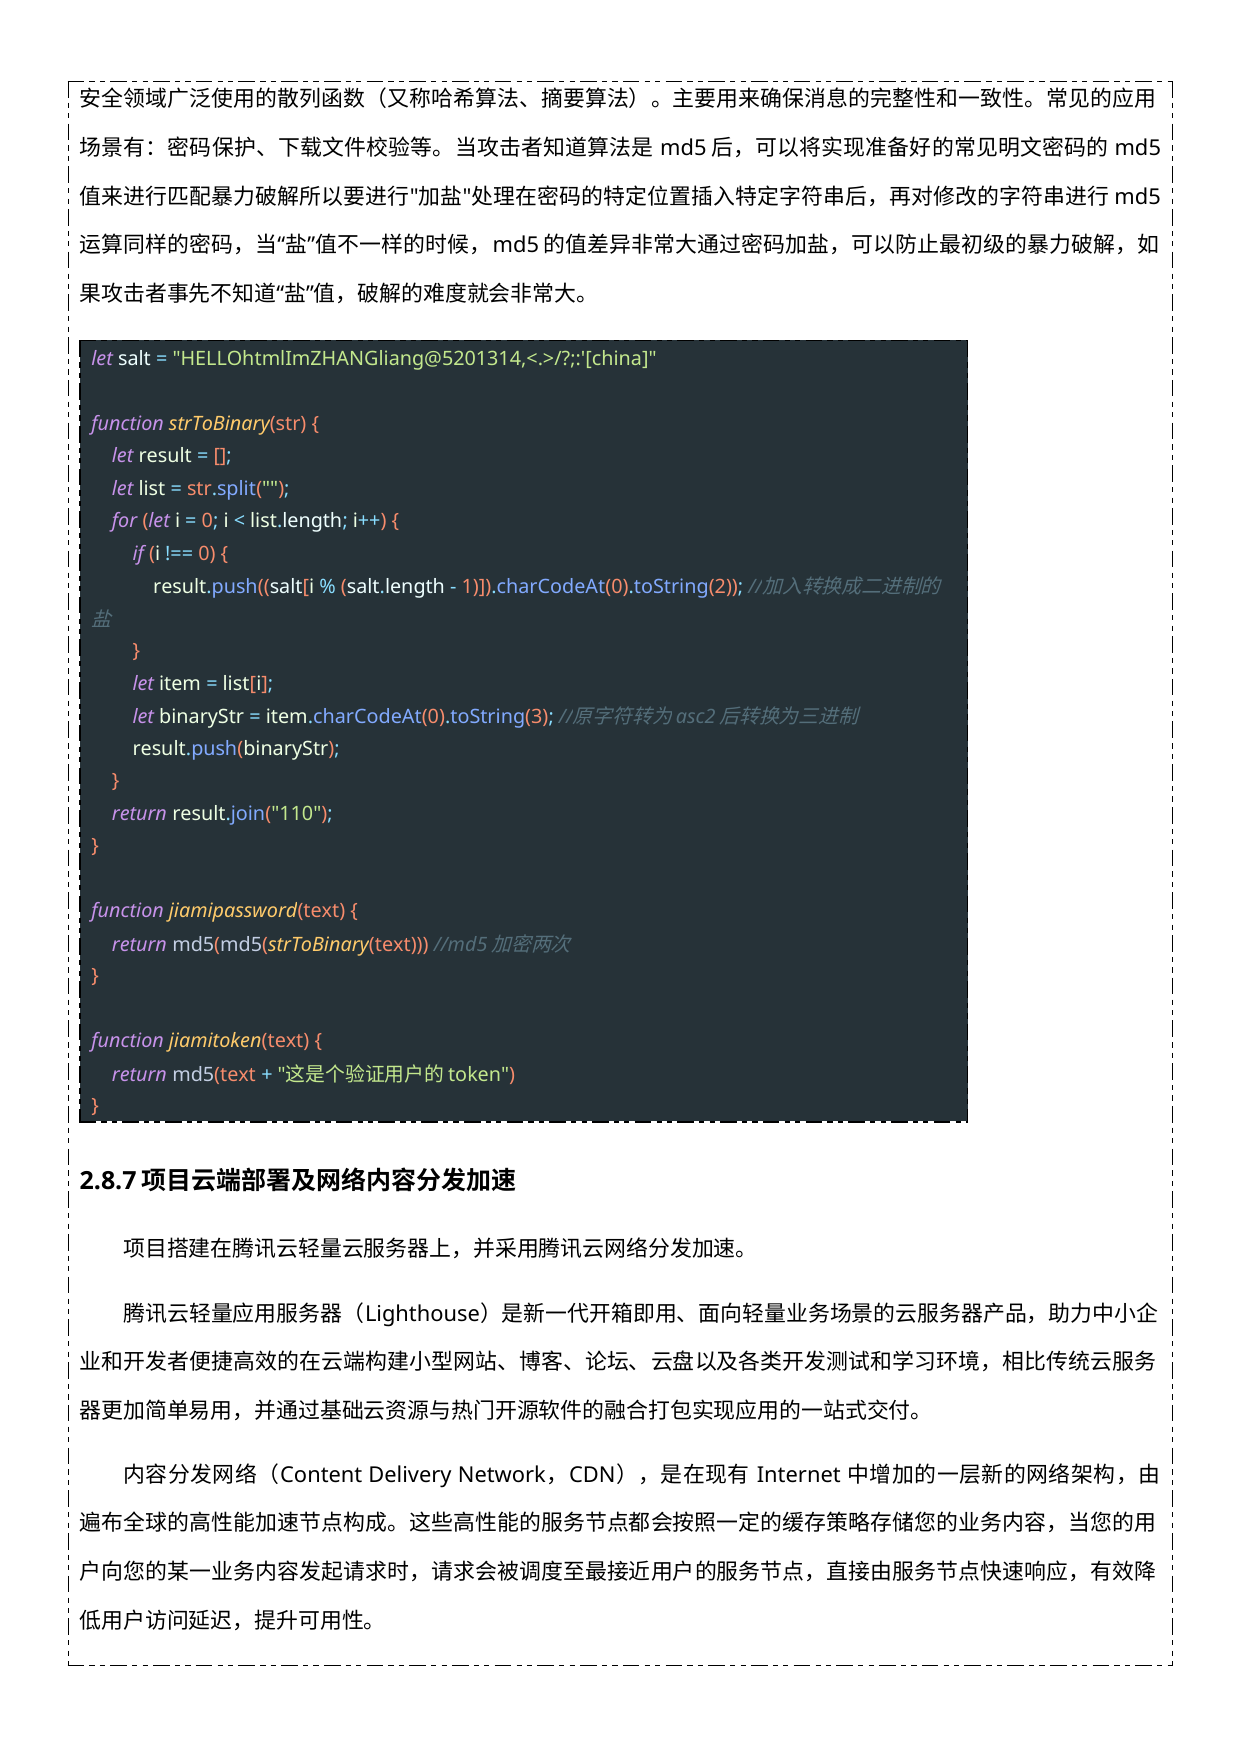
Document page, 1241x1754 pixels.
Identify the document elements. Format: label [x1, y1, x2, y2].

table_header [68, 81, 1172, 1665]
